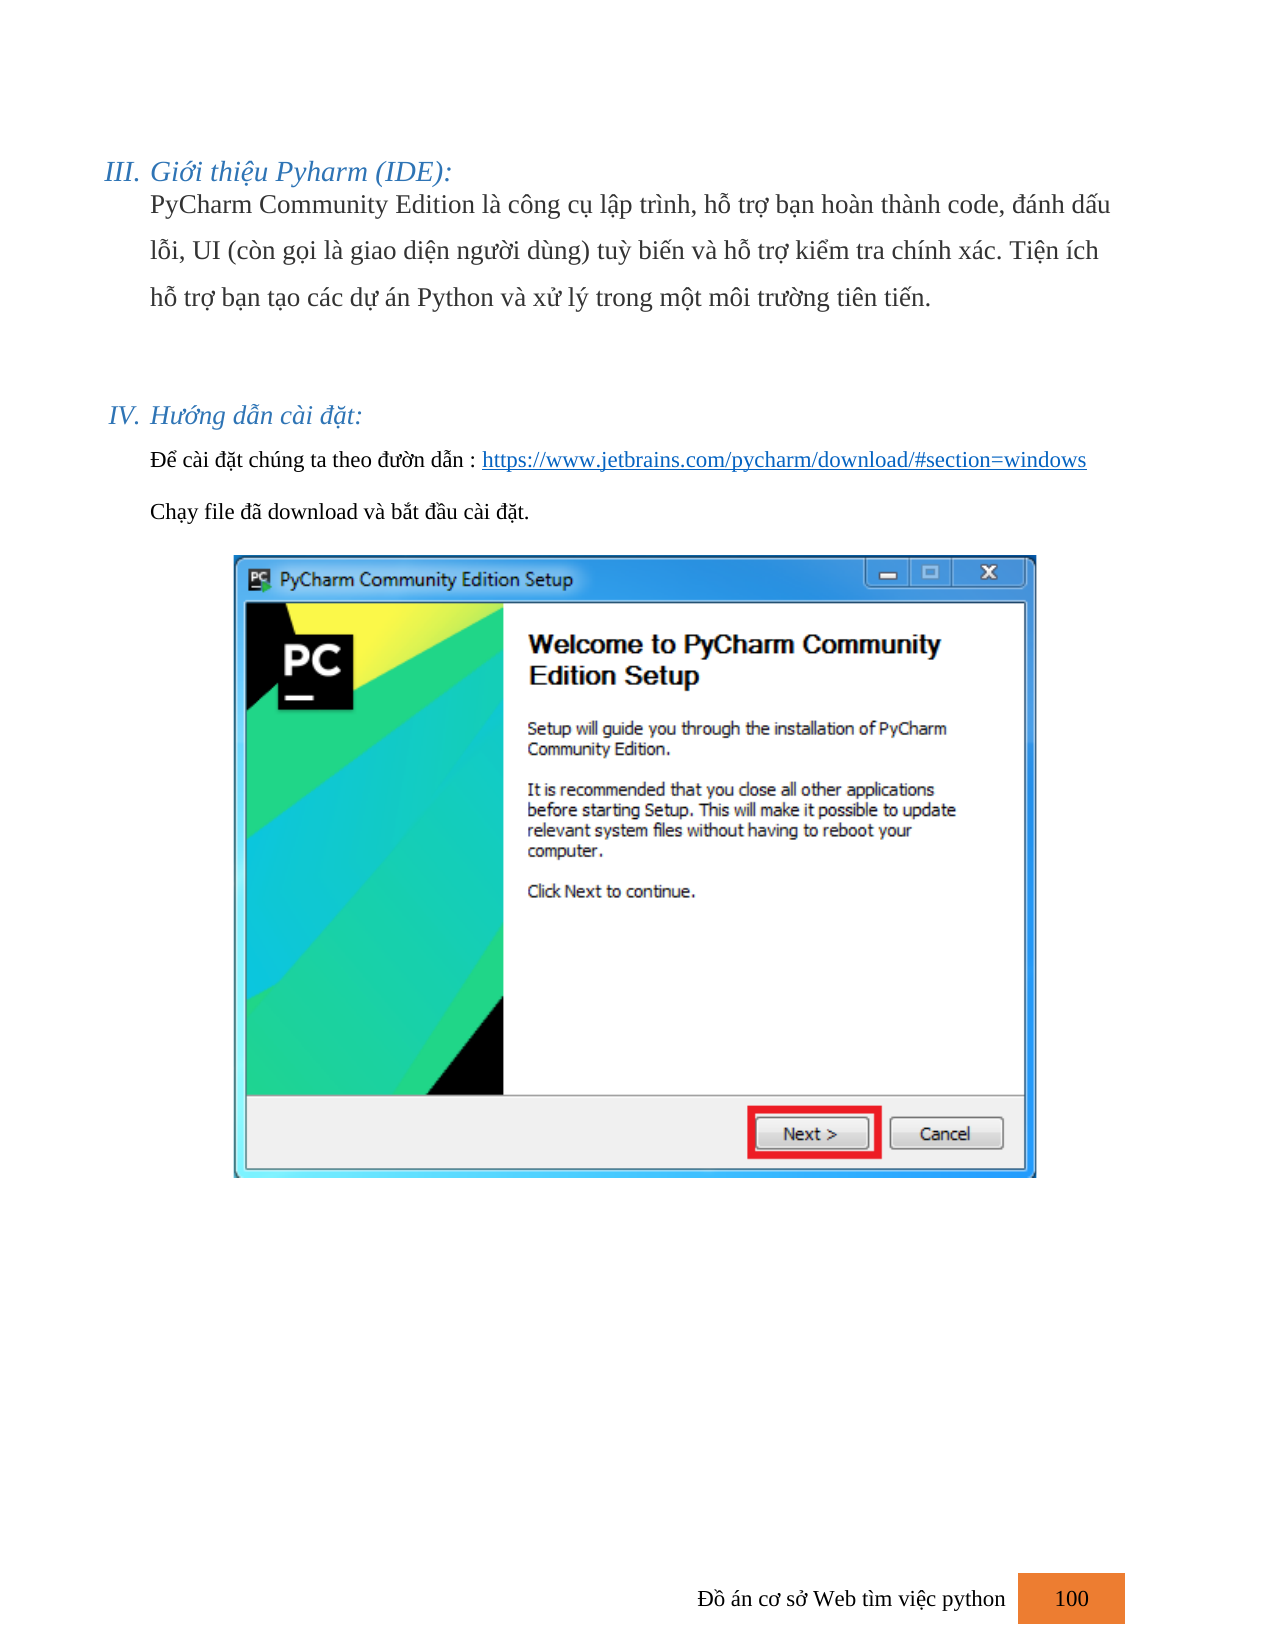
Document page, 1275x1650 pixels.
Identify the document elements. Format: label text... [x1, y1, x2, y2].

picture [233, 555, 1037, 1178]
subtitle Giới thiệu Pyharm (IDE): [141, 154, 1125, 188]
subtitle Hướng dẫn cài đặt: [141, 399, 1125, 431]
text Để cài đặt chúng ta theo đườn dẫn : https://www.jetbrains.com/pycharm/download/#section=windows [150, 446, 1125, 472]
text PyCharm Community Edition là công cụ lập trình, hỗ trợ bạn hoàn thành code, đánh dấu lỗi, UI (còn gọi là giao diện người dùng) tuỳ biến và hỗ trợ kiểm tra chính xác. Tiện ích hỗ trợ bạn tạo các dự án Python và xử lý trong một môi trường tiên tiến. [150, 188, 1125, 312]
text Chạy file đã download và bắt đầu cài đặt. [150, 498, 1125, 524]
